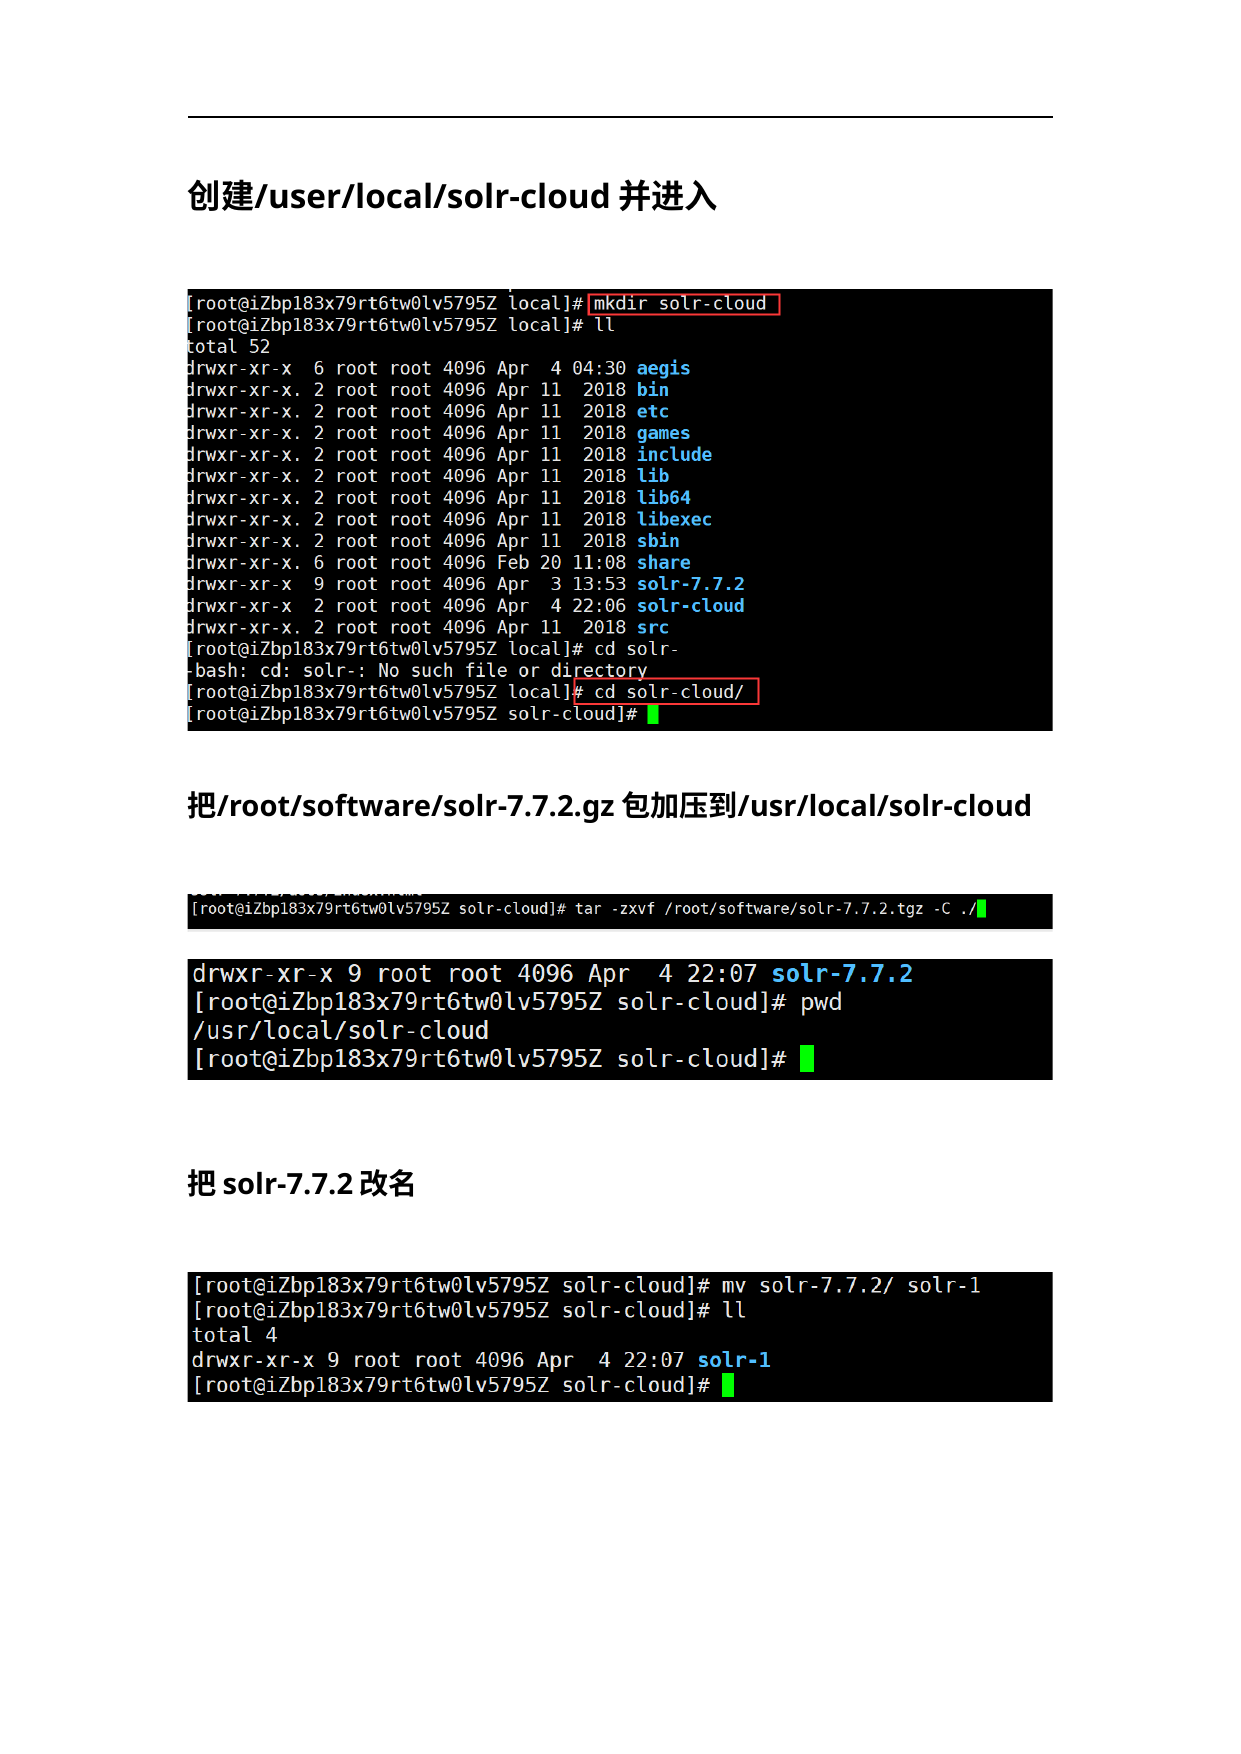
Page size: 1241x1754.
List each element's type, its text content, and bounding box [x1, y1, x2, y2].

picture [187, 894, 1053, 932]
picture [187, 959, 1053, 1080]
picture [187, 289, 1053, 731]
subtitle 把/root/software/solr-7.7.2.gz包加压到/usr/local/solr-cloud [187, 771, 1053, 836]
subtitle 把solr-7.7.2改名 [187, 1149, 1053, 1214]
subtitle 创建/user/local/solr-cloud并进入 [187, 162, 1053, 227]
picture [187, 1272, 1053, 1402]
